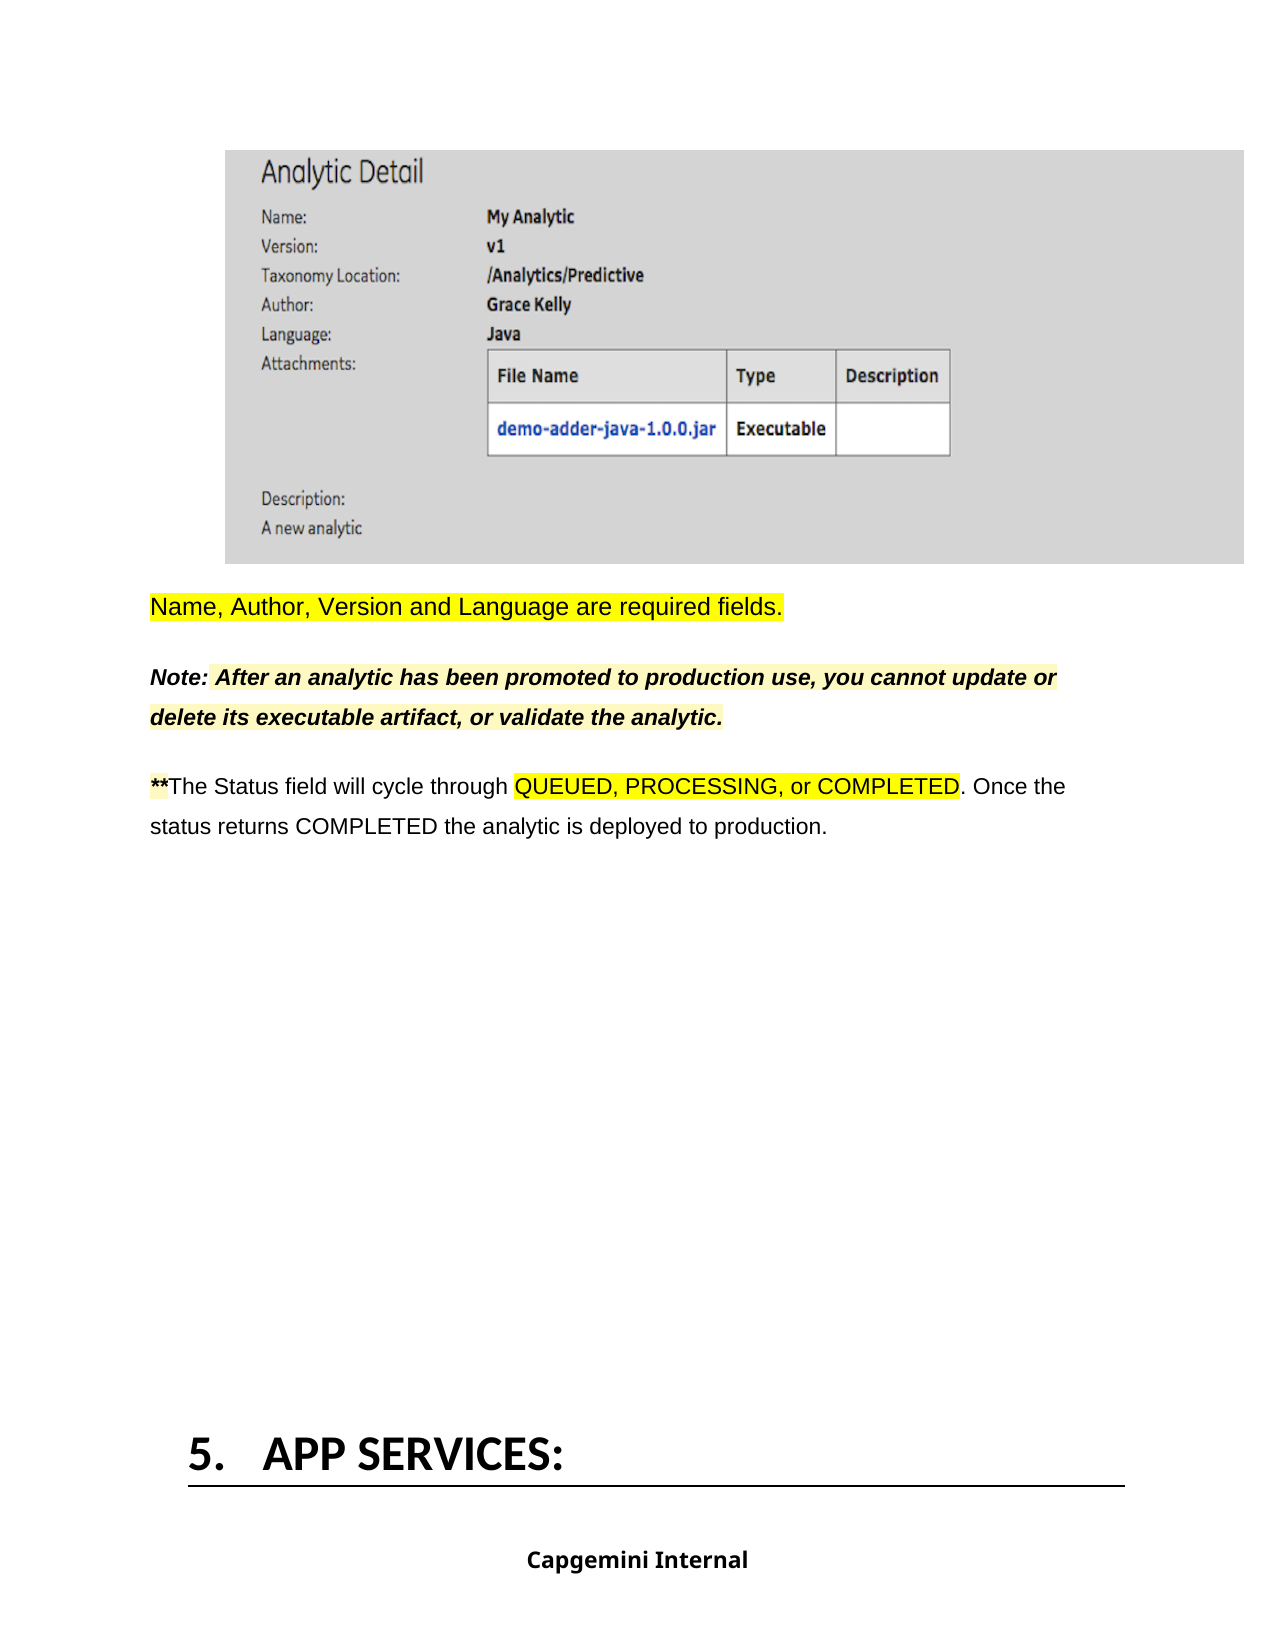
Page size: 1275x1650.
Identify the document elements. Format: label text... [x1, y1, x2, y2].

picture [225, 150, 1244, 564]
list APP SERVICES: [187, 1422, 1125, 1487]
text Note: After an analytic has been promoted to production use, you cannot update or delete its executable artifact, or validate the analytic. [150, 650, 1125, 730]
text Name, Author, Version and Language are required fields. [150, 592, 1125, 621]
text **The Status field will cycle through QUEUED, PROCESSING, or COMPLETED. Once the status returns COMPLETED the analytic is deployed to production. [150, 759, 1125, 839]
